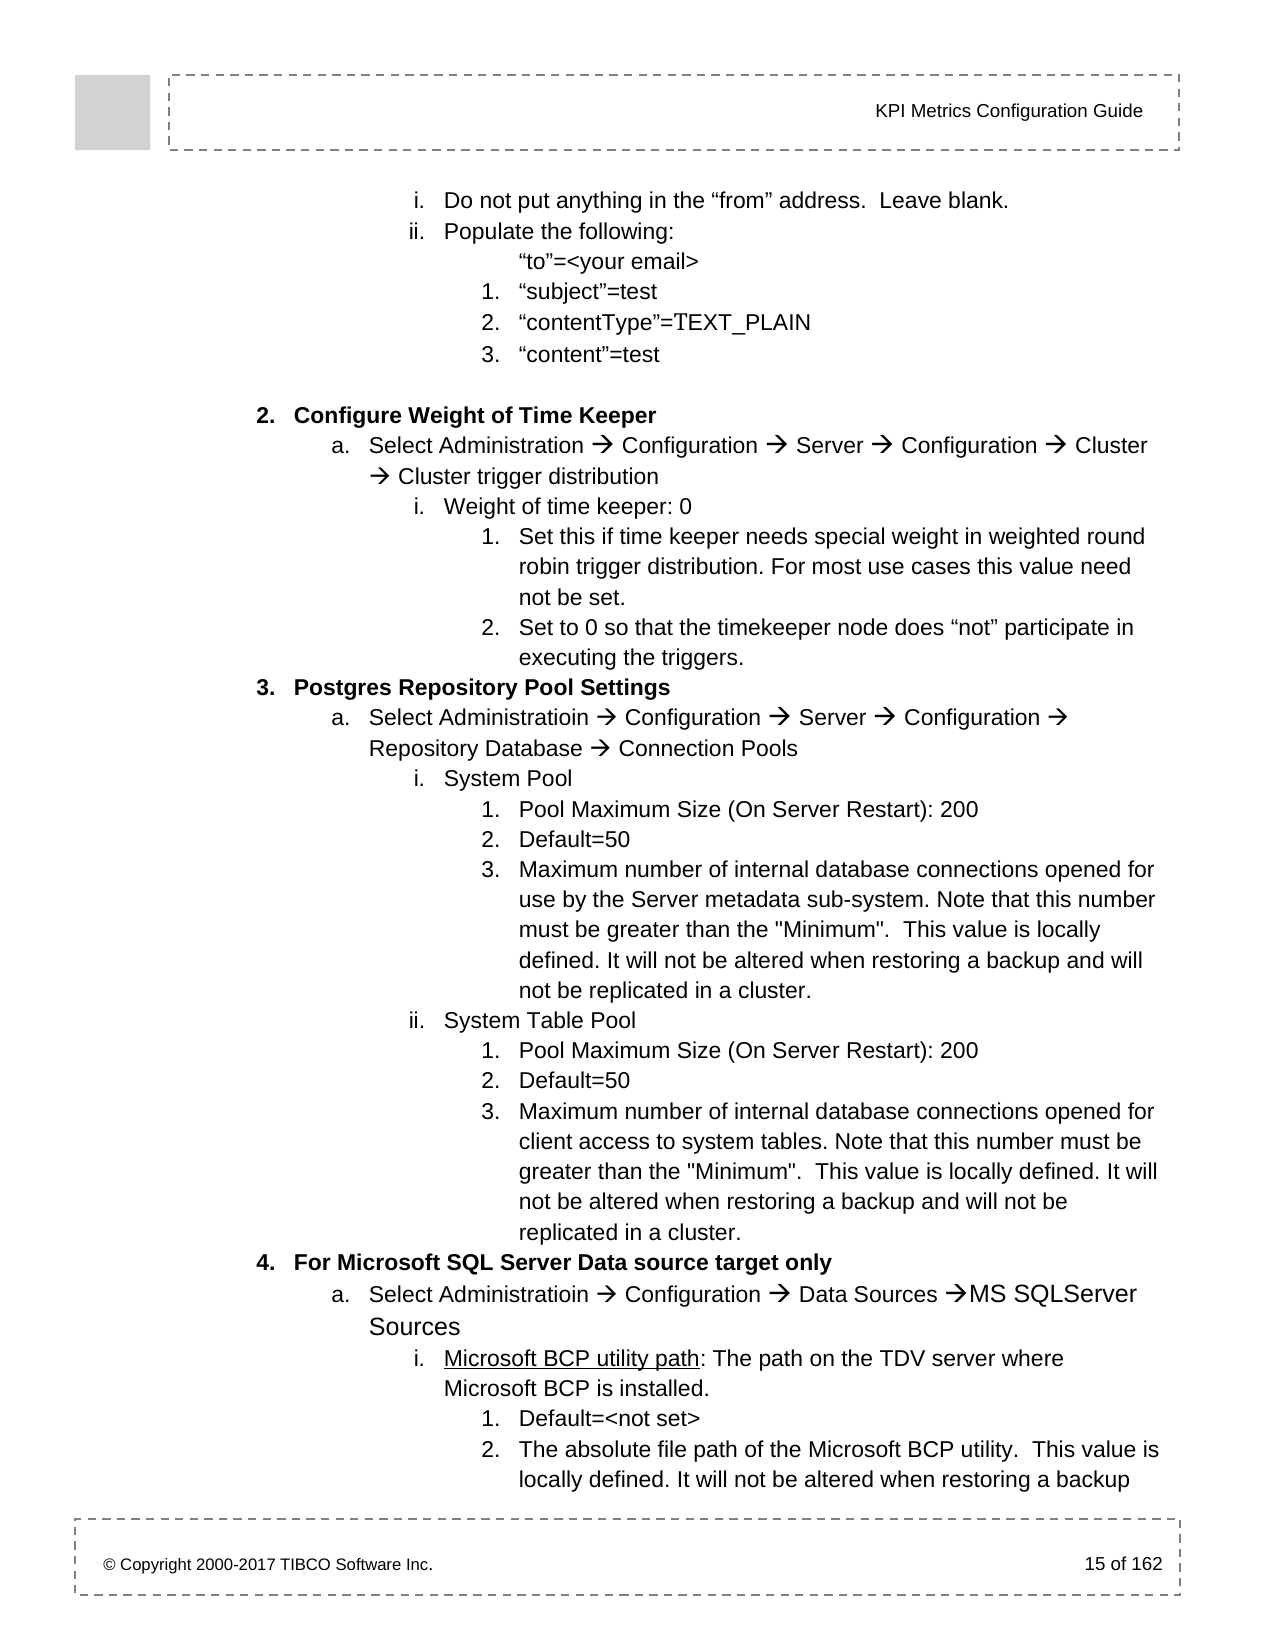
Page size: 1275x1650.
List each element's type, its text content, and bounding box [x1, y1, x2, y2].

list Set this if time keeper needs special weight in weighted round robin trigger distribution. For most use cases this value need not be set. [481, 523, 1162, 610]
list Maximum number of internal database connections opened for client access to system tables. Note that this number must be greater than the "Minimum". This value is locally defined. It will not be altered when restoring a backup and will not be replicated in a cluster. [481, 1098, 1162, 1245]
list Pool Maximum Size (On Server Restart): 200 [481, 796, 1162, 822]
list Microsoft BCP utility path: The path on the TDV server where Microsoft BCP is installed. [425, 1345, 1162, 1402]
list “contentType”=TEXT_PLAIN [481, 308, 1162, 337]
list System Pool [425, 765, 1162, 792]
list Select Administratioin Configuration Server Configuration Repository Database Connection Pools [331, 704, 1162, 761]
list Configure Weight of Time Keeper [256, 402, 1162, 428]
list Default=50 [481, 826, 1162, 852]
list Maximum number of internal database connections opened for use by the Server metadata sub-system. Note that this number must be greater than the "Minimum". This value is locally defined. It will not be altered when restoring a backup and will not be replicated in a cluster. [481, 856, 1162, 1003]
list “to”=<your email> [519, 248, 1162, 274]
list For Microsoft SQL Server Data source target only [256, 1249, 1162, 1275]
list System Table Pool [425, 1007, 1162, 1033]
list Default=<not set> [481, 1405, 1162, 1432]
list “content”=test [481, 341, 1162, 368]
list Set to 0 so that the timekeeper node does “not” participate in executing the triggers. [481, 614, 1162, 670]
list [481, 1436, 1162, 1492]
list Do not put anything in the “from” address. Leave blank. [425, 187, 1162, 214]
list Select Administratioin Configuration Data Sources MS SQLServer Sources [331, 1279, 1162, 1341]
list Select Administration Configuration Server Configuration Cluster Cluster trigger distribution [331, 432, 1162, 489]
list Postgres Repository Pool Settings [256, 674, 1162, 701]
list Populate the following: [425, 218, 1162, 244]
list Default=50 [481, 1067, 1162, 1094]
list “subject”=test [481, 278, 1162, 304]
list Pool Maximum Size (On Server Restart): 200 [481, 1037, 1162, 1063]
list Weight of time keeper: 0 [425, 493, 1162, 519]
